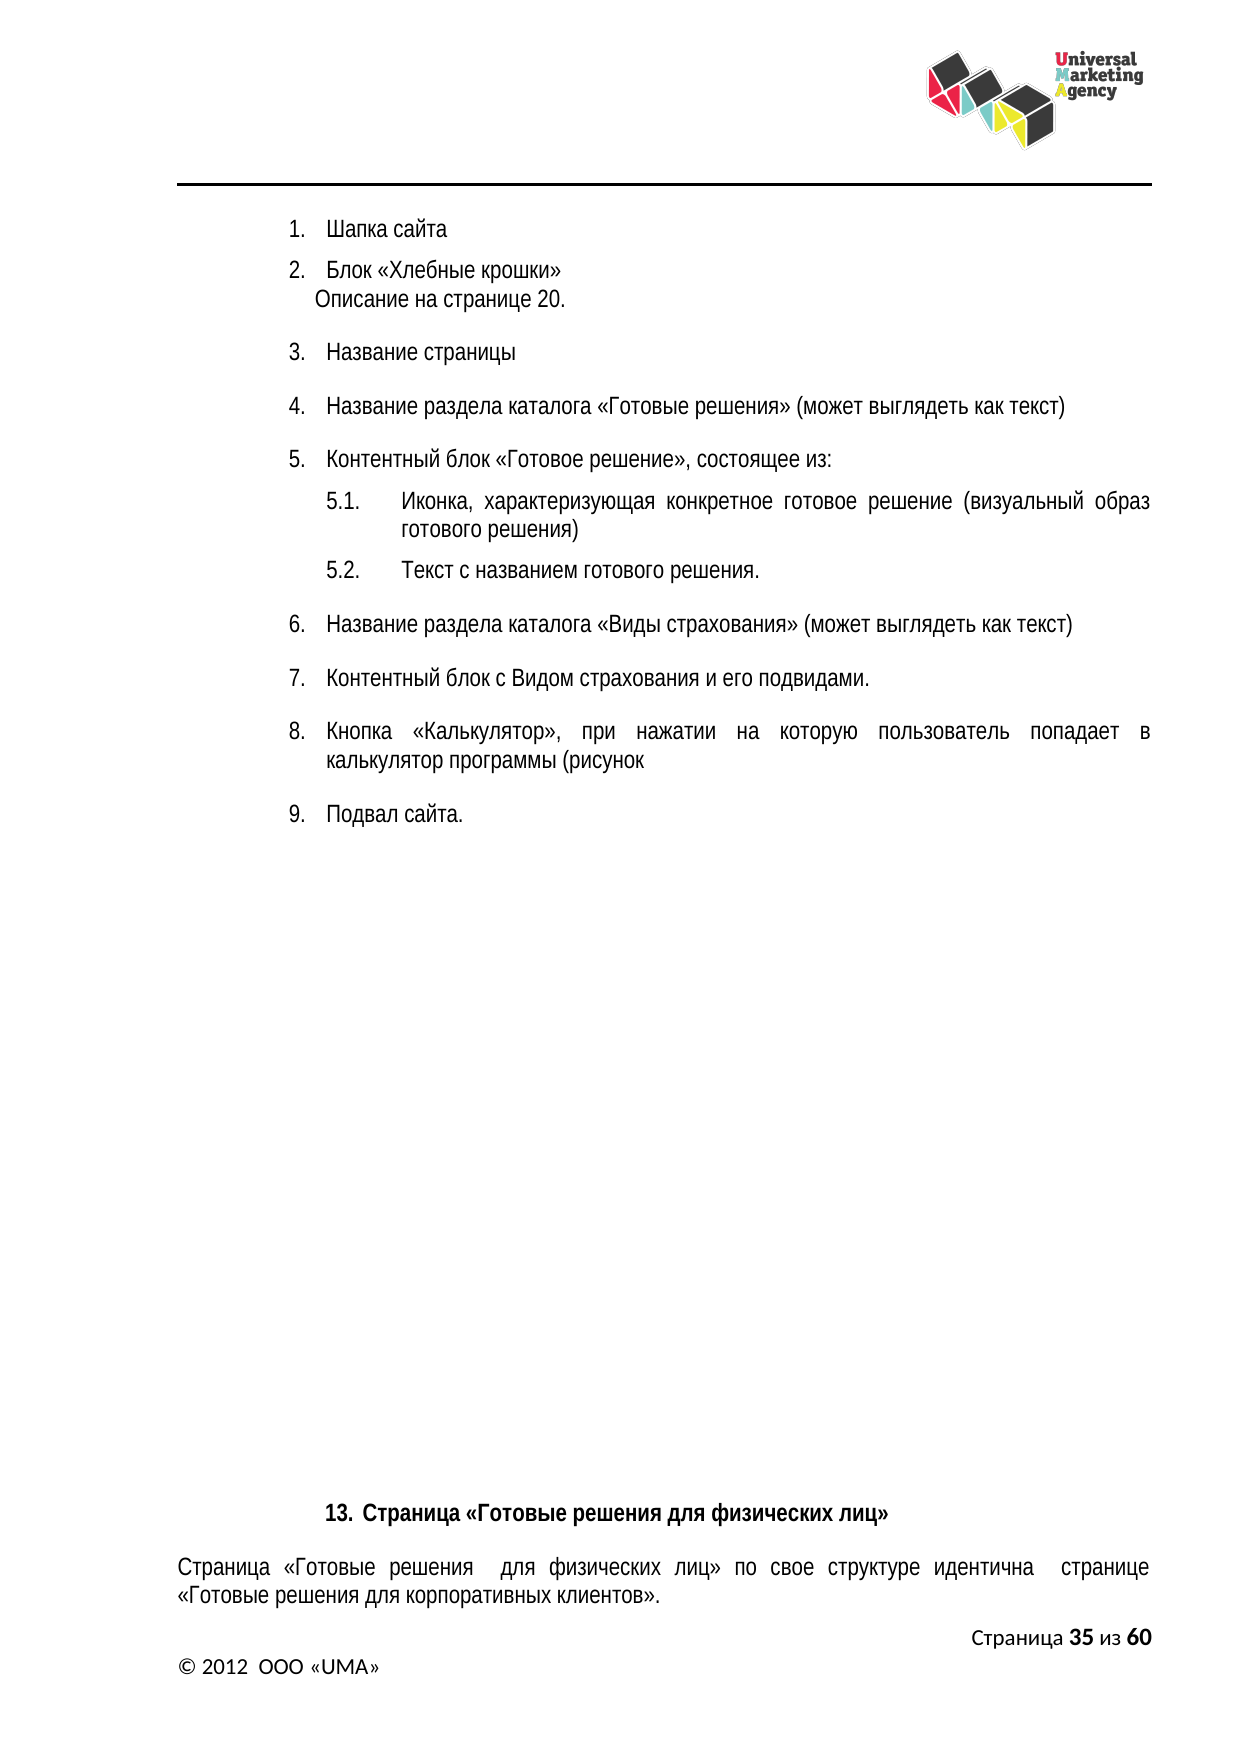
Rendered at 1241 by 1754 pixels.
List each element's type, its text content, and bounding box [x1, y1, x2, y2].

picture [914, 11, 1152, 181]
list Контентный блок «Готовое решение», состоящее из: [288, 444, 1152, 473]
list Блок «Хлебные крошки» [288, 255, 1152, 283]
list Кнопка «Калькулятор», при нажатии на которую пользователь попадает в калькулятор программы (рисунок [288, 716, 1152, 774]
list Название раздела каталога «Виды страхования» (может выглядеть как текст) [288, 609, 1152, 638]
text Страница «Готовые решения для физических лиц» по свое структуре идентична странице «Готовые решения для корпоративных клиентов». [177, 1552, 1152, 1609]
list Текст с названием готового решения. [326, 555, 1152, 584]
list Страница «Готовые решения для физических лиц» [325, 1498, 1152, 1527]
list Название страницы [288, 337, 1152, 366]
list Иконка, характеризующая конкретное готовое решение (визуальный образ готового решения) [326, 486, 1152, 543]
list Подвал сайта. [288, 799, 1152, 827]
list Контентный блок с Видом страхования и его подвидами. [288, 663, 1152, 691]
list Название раздела каталога «Готовые решения» (может выглядеть как текст) [288, 391, 1152, 419]
list Шапка сайта [288, 214, 1152, 242]
text Описание на странице 20. [252, 283, 1152, 312]
